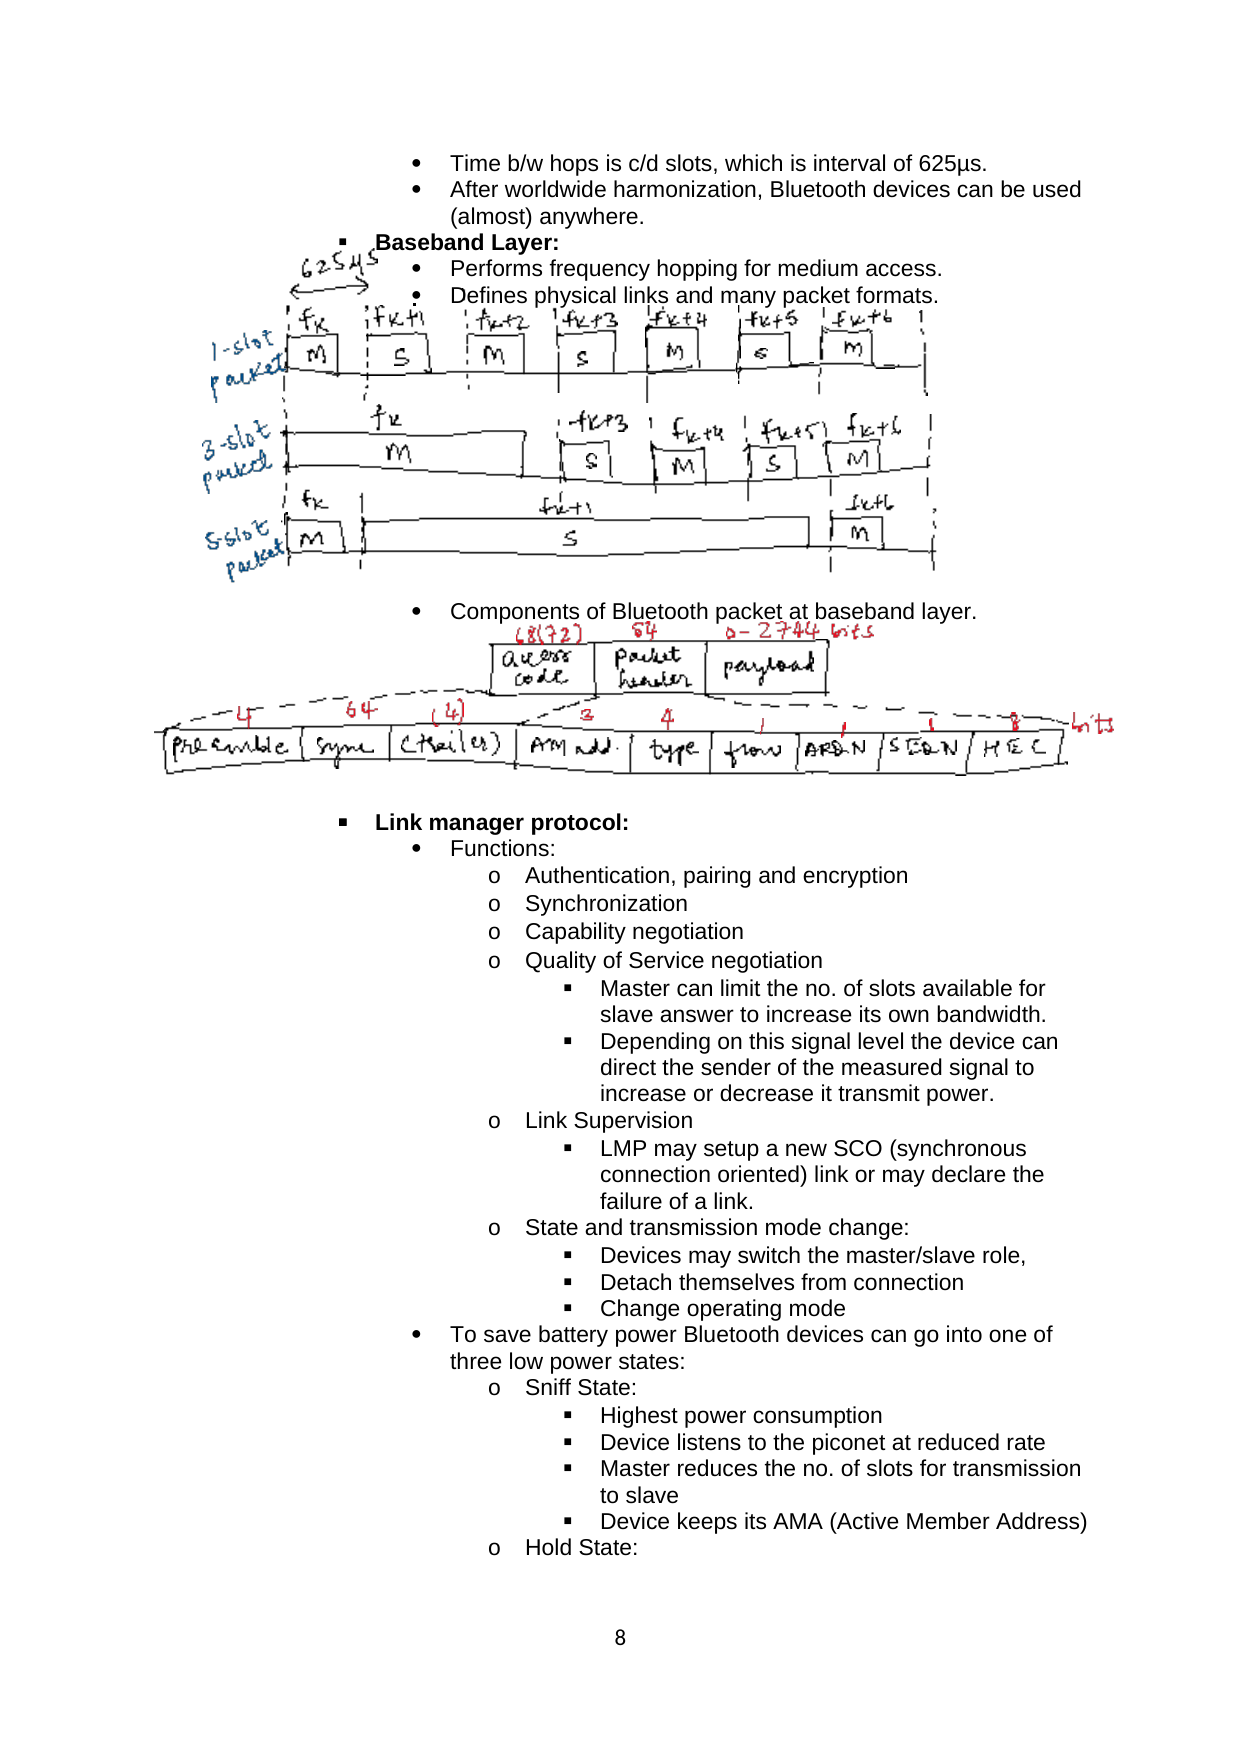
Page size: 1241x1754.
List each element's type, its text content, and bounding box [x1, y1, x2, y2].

list Depending on this signal level the device can direct the sender of the measured signal to increase or decrease it transmit power. [562, 1028, 1090, 1107]
list Authentication, pairing and encryption [487, 862, 1090, 890]
picture [154, 621, 1069, 776]
picture [1072, 712, 1114, 734]
list Device keeps its AMA (Active Member Address) [562, 1508, 1090, 1534]
list Synchronization [487, 890, 1090, 918]
list Performs frequency hopping for medium access. [412, 255, 1090, 282]
list Master can limit the no. of slots available for slave answer to increase its own bandwidth. [562, 975, 1090, 1028]
list Quality of Service negotiation [487, 947, 1090, 975]
list Capability negotiation [487, 918, 1090, 947]
list Hold State: [487, 1534, 1090, 1563]
list Detach themselves from connection [562, 1269, 1090, 1295]
list Highest power consumption [562, 1402, 1090, 1429]
list After worldwide harmonization, Bluetooth devices can be used (almost) anywhere. [412, 176, 1090, 229]
list Change operating mode [562, 1295, 1090, 1321]
list Sniff State: [487, 1374, 1090, 1402]
picture [205, 248, 938, 584]
list Link Supervision [487, 1107, 1090, 1135]
list Defines physical links and many packet formats. [412, 282, 1090, 308]
list Device listens to the piconet at reduced rate [562, 1429, 1090, 1455]
list Baseband Layer: [337, 229, 1090, 255]
list Functions: [412, 835, 1090, 862]
list Master reduces the no. of slots for transmission to slave [562, 1455, 1090, 1508]
list Time b/w hops is c/d slots, which is interval of 625µs. [412, 150, 1090, 176]
list Devices may switch the master/slave role, [562, 1242, 1090, 1269]
list Components of Bluetooth packet at baseband layer. [412, 598, 1090, 624]
list To save battery power Bluetooth devices can go into one of three low power states: [412, 1321, 1090, 1374]
picture [202, 420, 274, 494]
list Link manager protocol: [337, 809, 1090, 835]
list LMP may setup a new SCO (synchronous connection oriented) link or may declare the failure of a link. [562, 1135, 1090, 1214]
list State and transmission mode change: [487, 1214, 1090, 1242]
